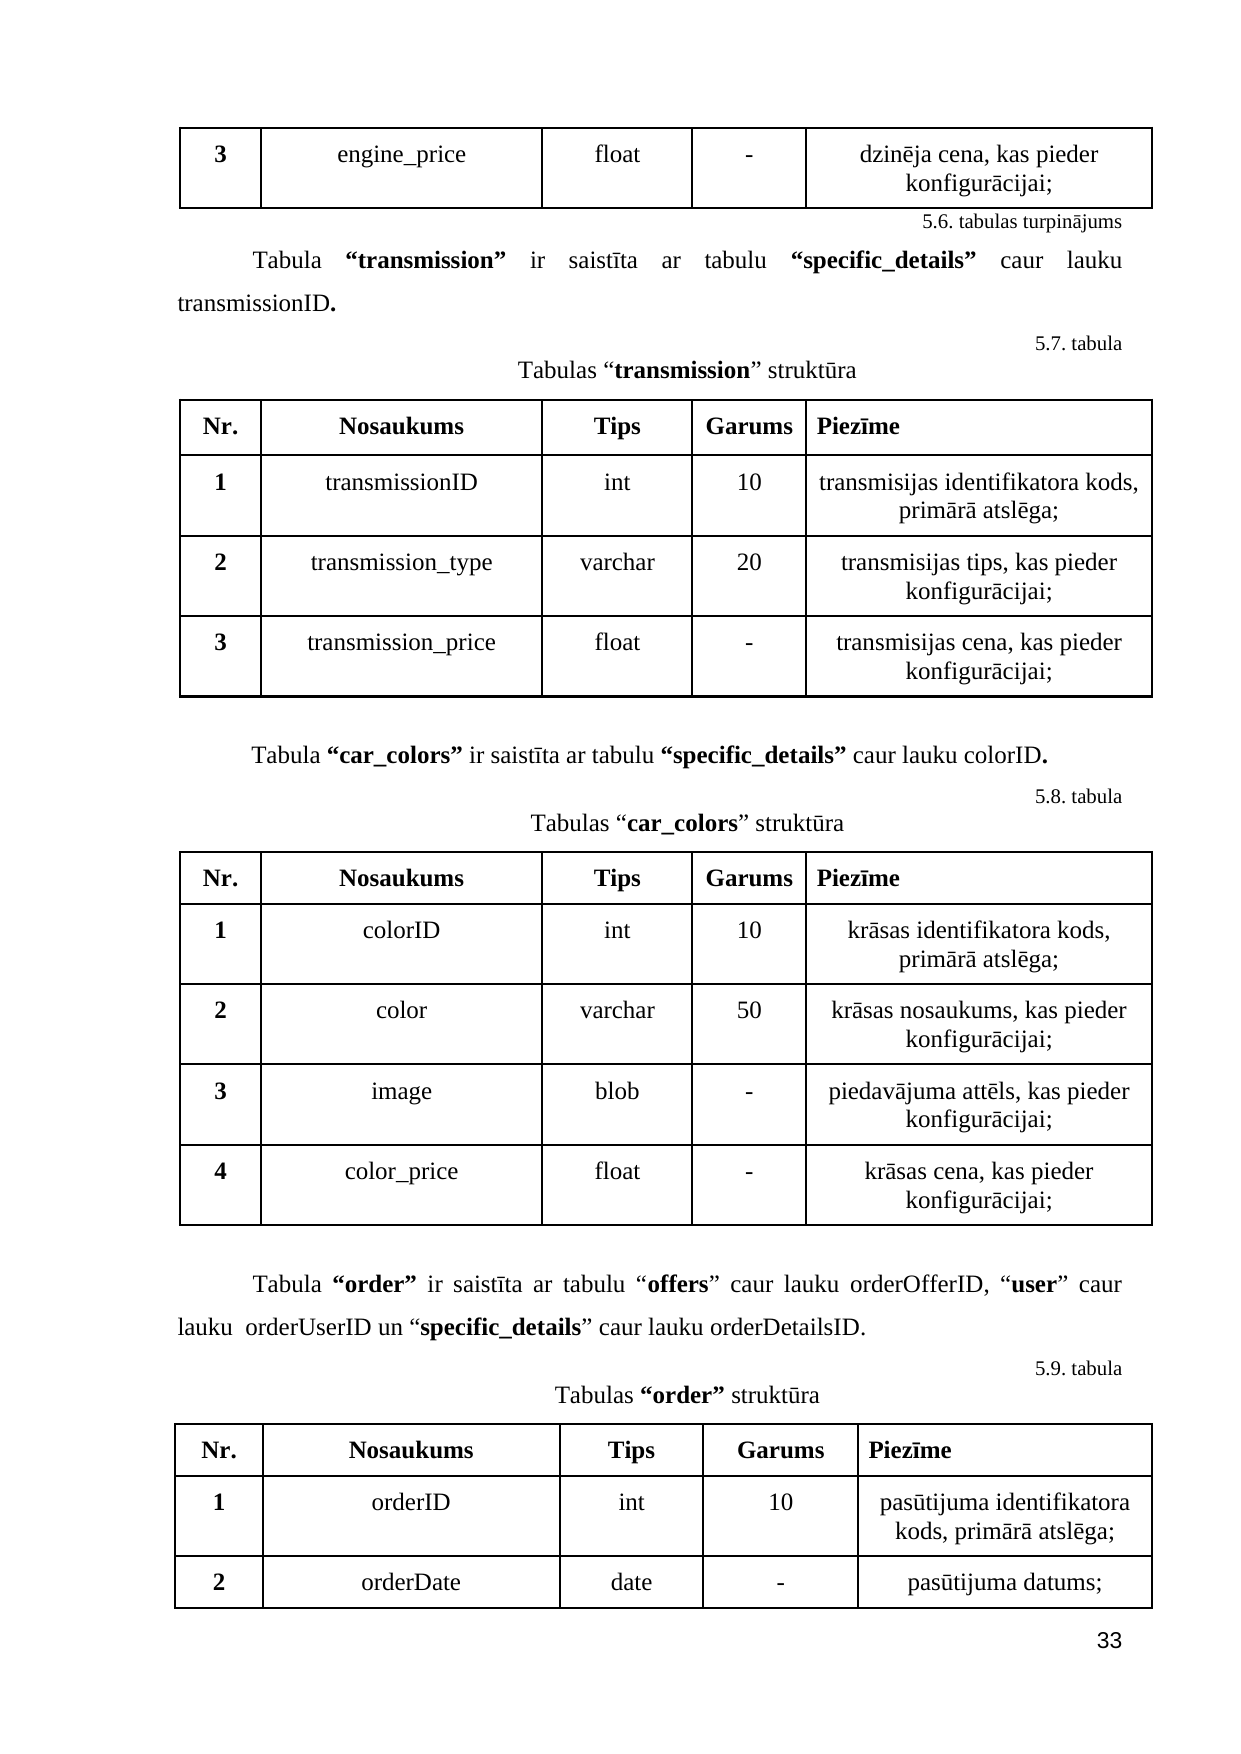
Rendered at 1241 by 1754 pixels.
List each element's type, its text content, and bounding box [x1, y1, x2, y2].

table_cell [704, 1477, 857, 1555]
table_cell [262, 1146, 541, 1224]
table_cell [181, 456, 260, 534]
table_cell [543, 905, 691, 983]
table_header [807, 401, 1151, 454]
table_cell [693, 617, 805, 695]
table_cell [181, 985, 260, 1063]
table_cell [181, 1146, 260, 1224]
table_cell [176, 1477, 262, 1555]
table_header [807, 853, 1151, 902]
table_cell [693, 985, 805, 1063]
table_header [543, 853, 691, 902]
text Tabulas “order” struktūra [252, 1380, 1122, 1408]
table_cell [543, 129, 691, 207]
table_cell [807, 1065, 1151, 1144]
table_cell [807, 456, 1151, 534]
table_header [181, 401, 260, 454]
text Tabulas “car_colors” struktūra [252, 808, 1122, 836]
text Tabulas “transmission” struktūra [252, 355, 1122, 384]
text 5.8. tabula [327, 784, 1122, 808]
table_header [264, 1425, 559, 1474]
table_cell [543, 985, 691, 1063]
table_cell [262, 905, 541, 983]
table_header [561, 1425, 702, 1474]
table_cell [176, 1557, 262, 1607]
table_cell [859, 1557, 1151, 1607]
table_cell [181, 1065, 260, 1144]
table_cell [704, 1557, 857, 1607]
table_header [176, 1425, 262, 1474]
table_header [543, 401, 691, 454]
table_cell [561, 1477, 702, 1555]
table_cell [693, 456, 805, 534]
text Tabula “transmission” ir saistīta ar tabulu “specific_details” caur lauku transmissionID. [177, 245, 1122, 317]
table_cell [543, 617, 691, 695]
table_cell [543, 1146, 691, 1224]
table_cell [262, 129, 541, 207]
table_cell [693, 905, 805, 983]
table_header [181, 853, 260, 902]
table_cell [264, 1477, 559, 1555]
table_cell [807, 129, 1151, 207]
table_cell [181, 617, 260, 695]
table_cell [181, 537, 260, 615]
text Tabula “order” ir saistīta ar tabulu “offers” caur lauku orderOfferID, “user” caur lauku orderUserID un “specific_details” caur lauku orderDetailsID. [177, 1269, 1122, 1341]
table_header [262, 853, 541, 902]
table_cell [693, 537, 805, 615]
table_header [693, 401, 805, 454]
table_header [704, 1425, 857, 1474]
text 5.9. tabula [327, 1356, 1122, 1380]
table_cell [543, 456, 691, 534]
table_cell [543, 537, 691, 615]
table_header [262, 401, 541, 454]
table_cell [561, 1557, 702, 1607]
text 5.7. tabula [327, 331, 1122, 355]
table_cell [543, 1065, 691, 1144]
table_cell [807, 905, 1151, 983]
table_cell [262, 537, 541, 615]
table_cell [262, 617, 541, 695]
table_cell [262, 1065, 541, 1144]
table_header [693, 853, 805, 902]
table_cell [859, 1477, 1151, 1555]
text 5.6. tabulas turpinājums [177, 209, 1122, 233]
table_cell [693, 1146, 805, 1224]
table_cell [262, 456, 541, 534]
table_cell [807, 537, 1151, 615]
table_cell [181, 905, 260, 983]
text Tabula “car_colors” ir saistīta ar tabulu “specific_details” caur lauku colorID. [251, 741, 1122, 769]
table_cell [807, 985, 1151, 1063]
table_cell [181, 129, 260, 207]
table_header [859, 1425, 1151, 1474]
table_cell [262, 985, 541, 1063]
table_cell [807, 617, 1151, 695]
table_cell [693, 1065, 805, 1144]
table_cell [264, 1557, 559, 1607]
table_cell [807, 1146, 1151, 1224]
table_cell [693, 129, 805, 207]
